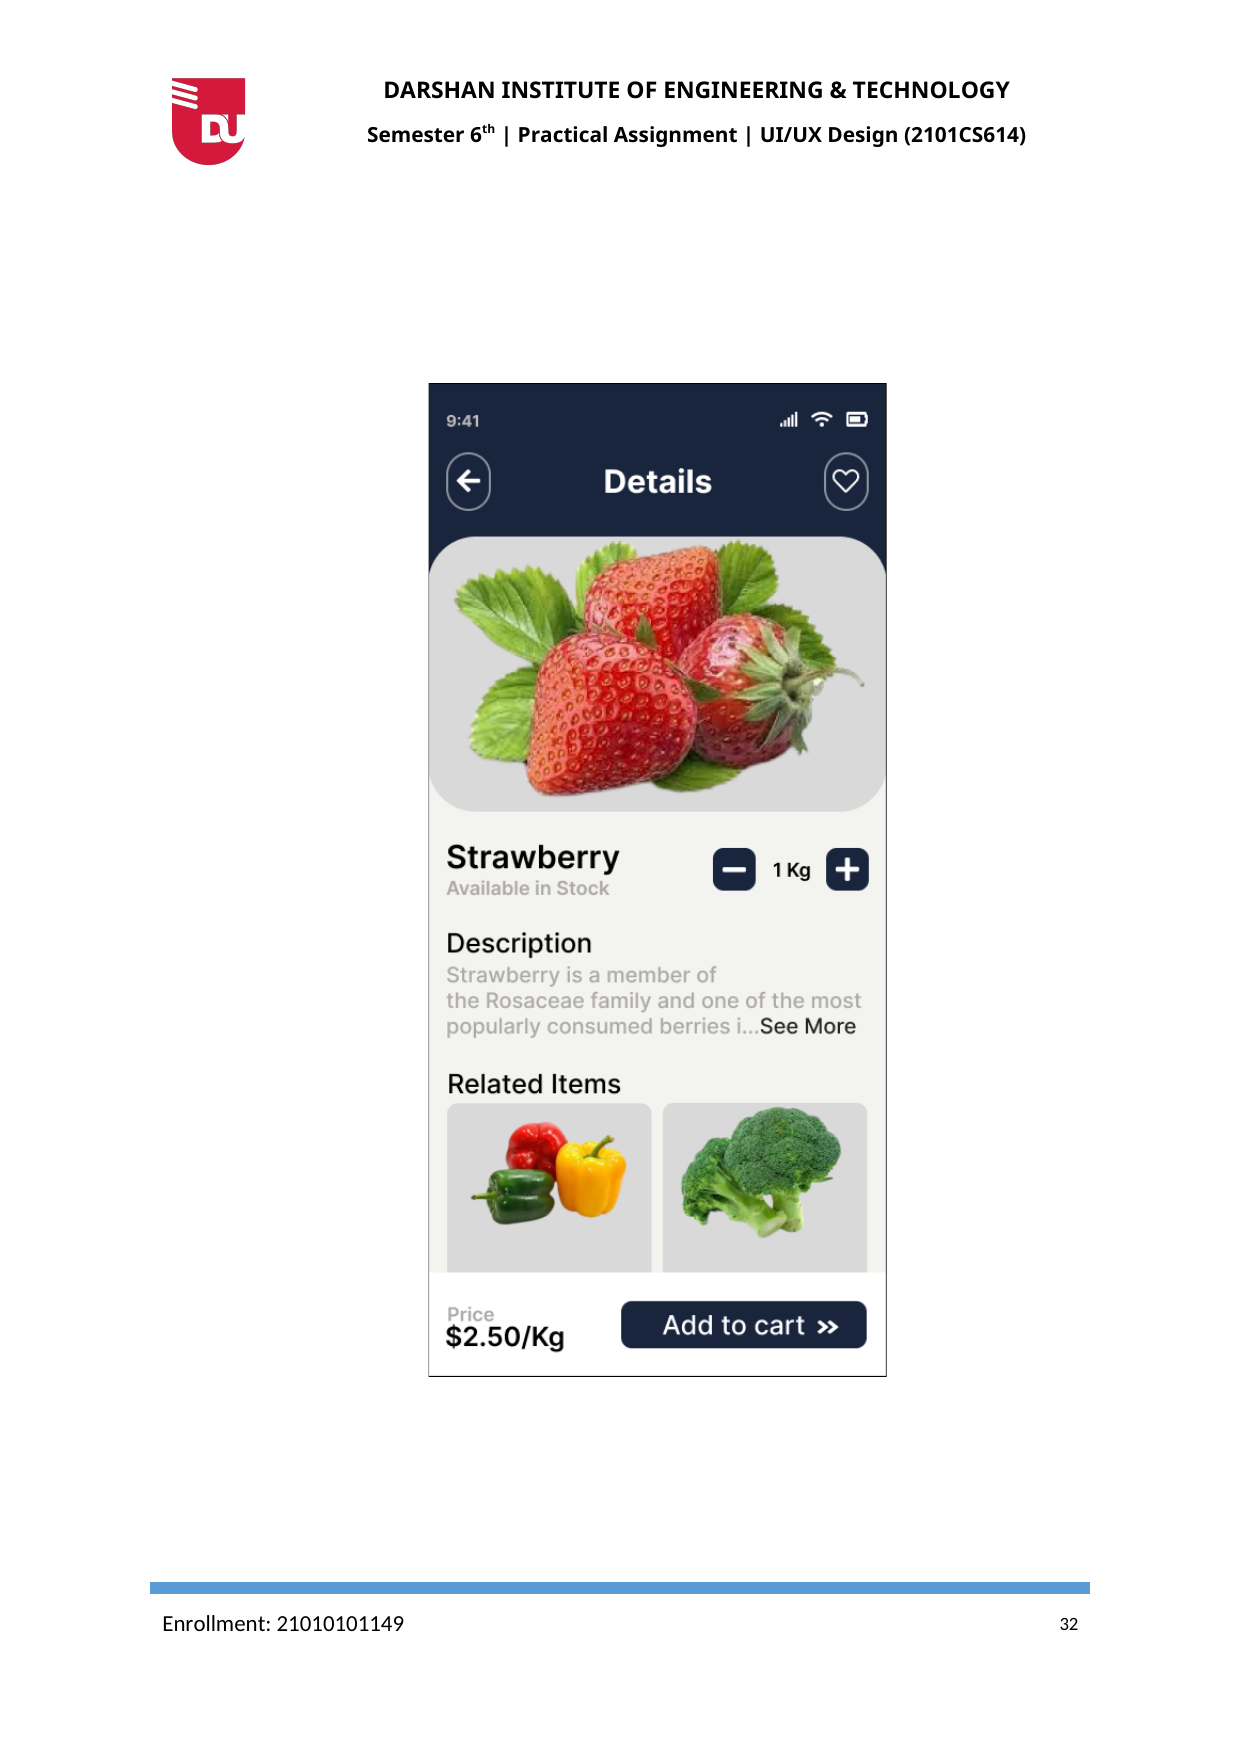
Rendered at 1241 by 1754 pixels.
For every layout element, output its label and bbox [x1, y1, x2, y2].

picture [428, 383, 887, 1377]
picture [161, 73, 256, 169]
